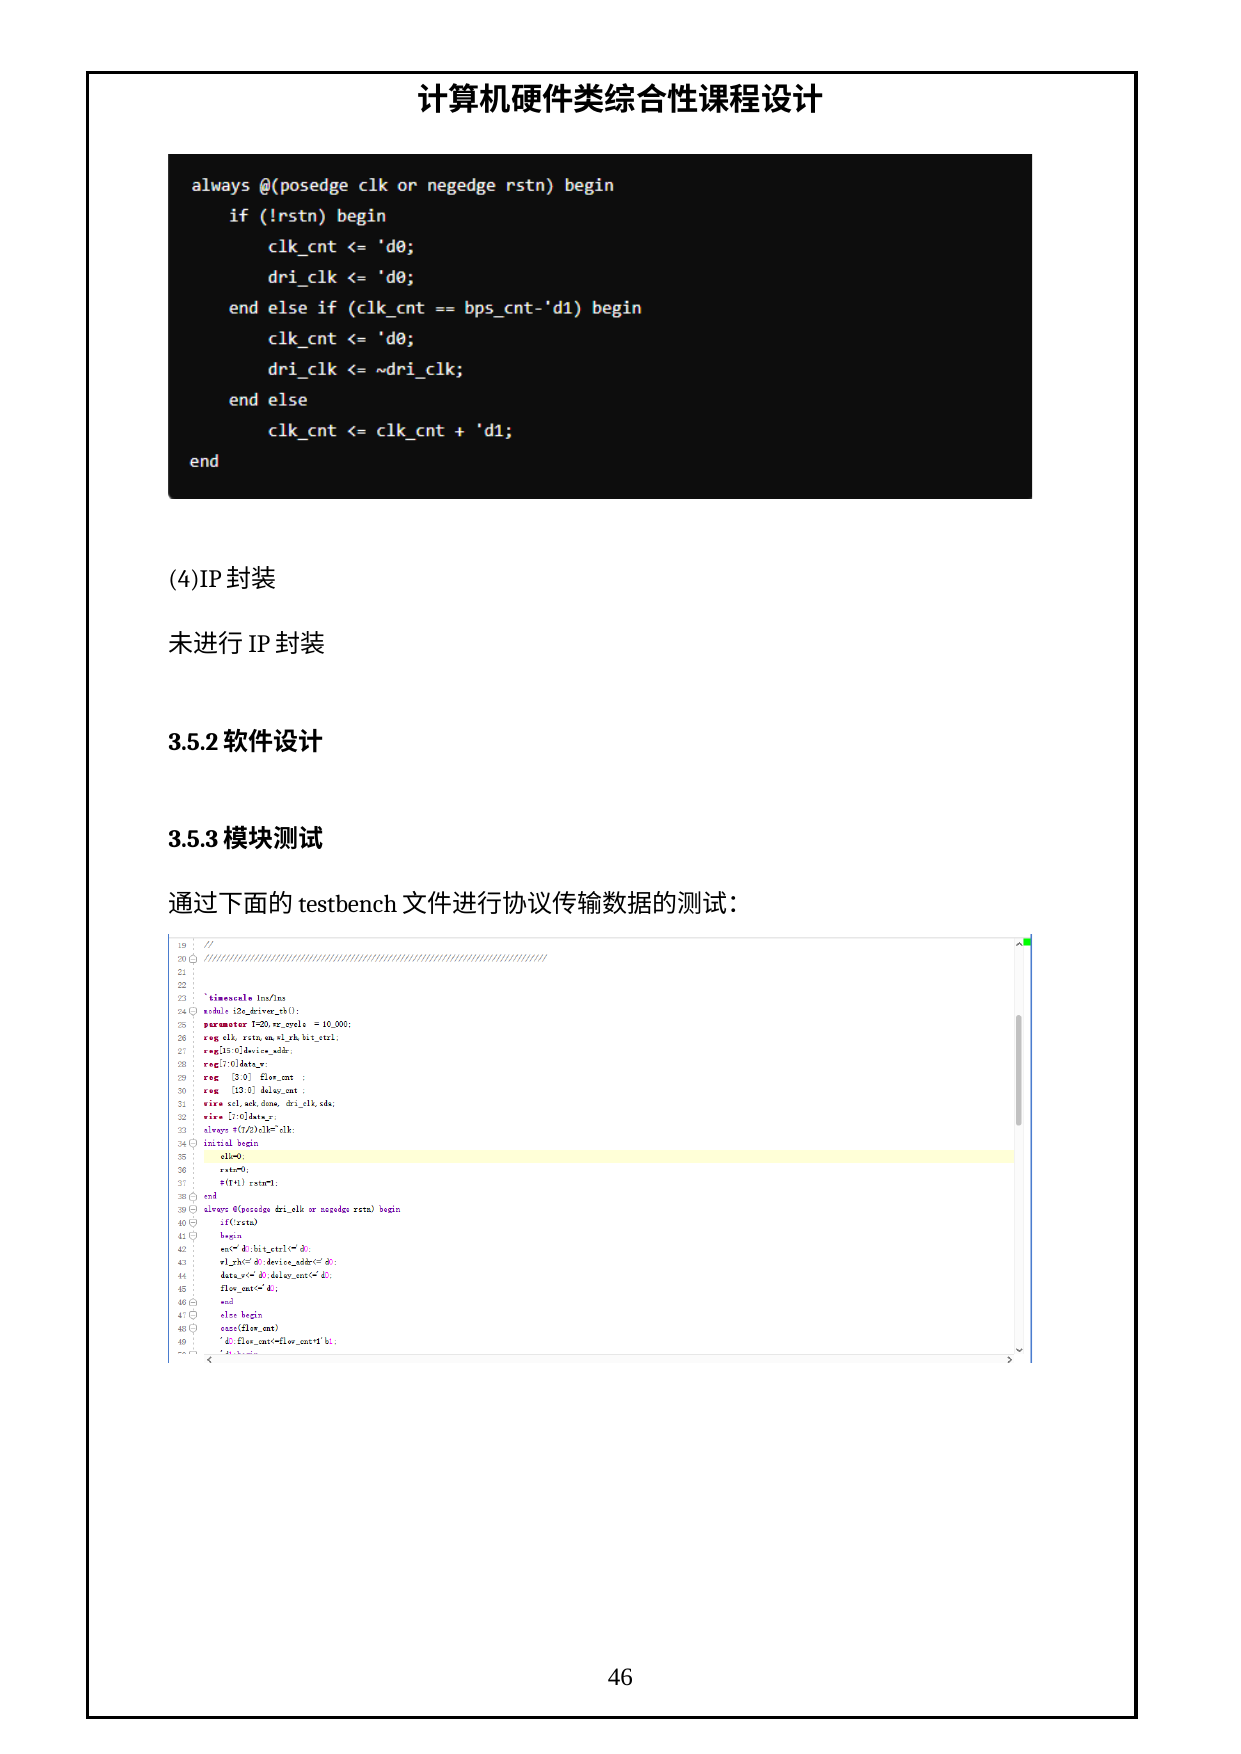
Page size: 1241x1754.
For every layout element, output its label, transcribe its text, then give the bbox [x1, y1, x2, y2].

picture [168, 934, 1033, 1363]
text (4)IP封装 [118, 544, 1122, 609]
picture [168, 154, 1033, 499]
text 3.5.2 软件设计 [118, 707, 1122, 772]
text 通过下面的testbench文件进行协议传输数据的测试： [118, 869, 1122, 934]
text 未进行IP封装 [118, 609, 1122, 674]
text 3.5.3 模块测试 [118, 804, 1122, 869]
